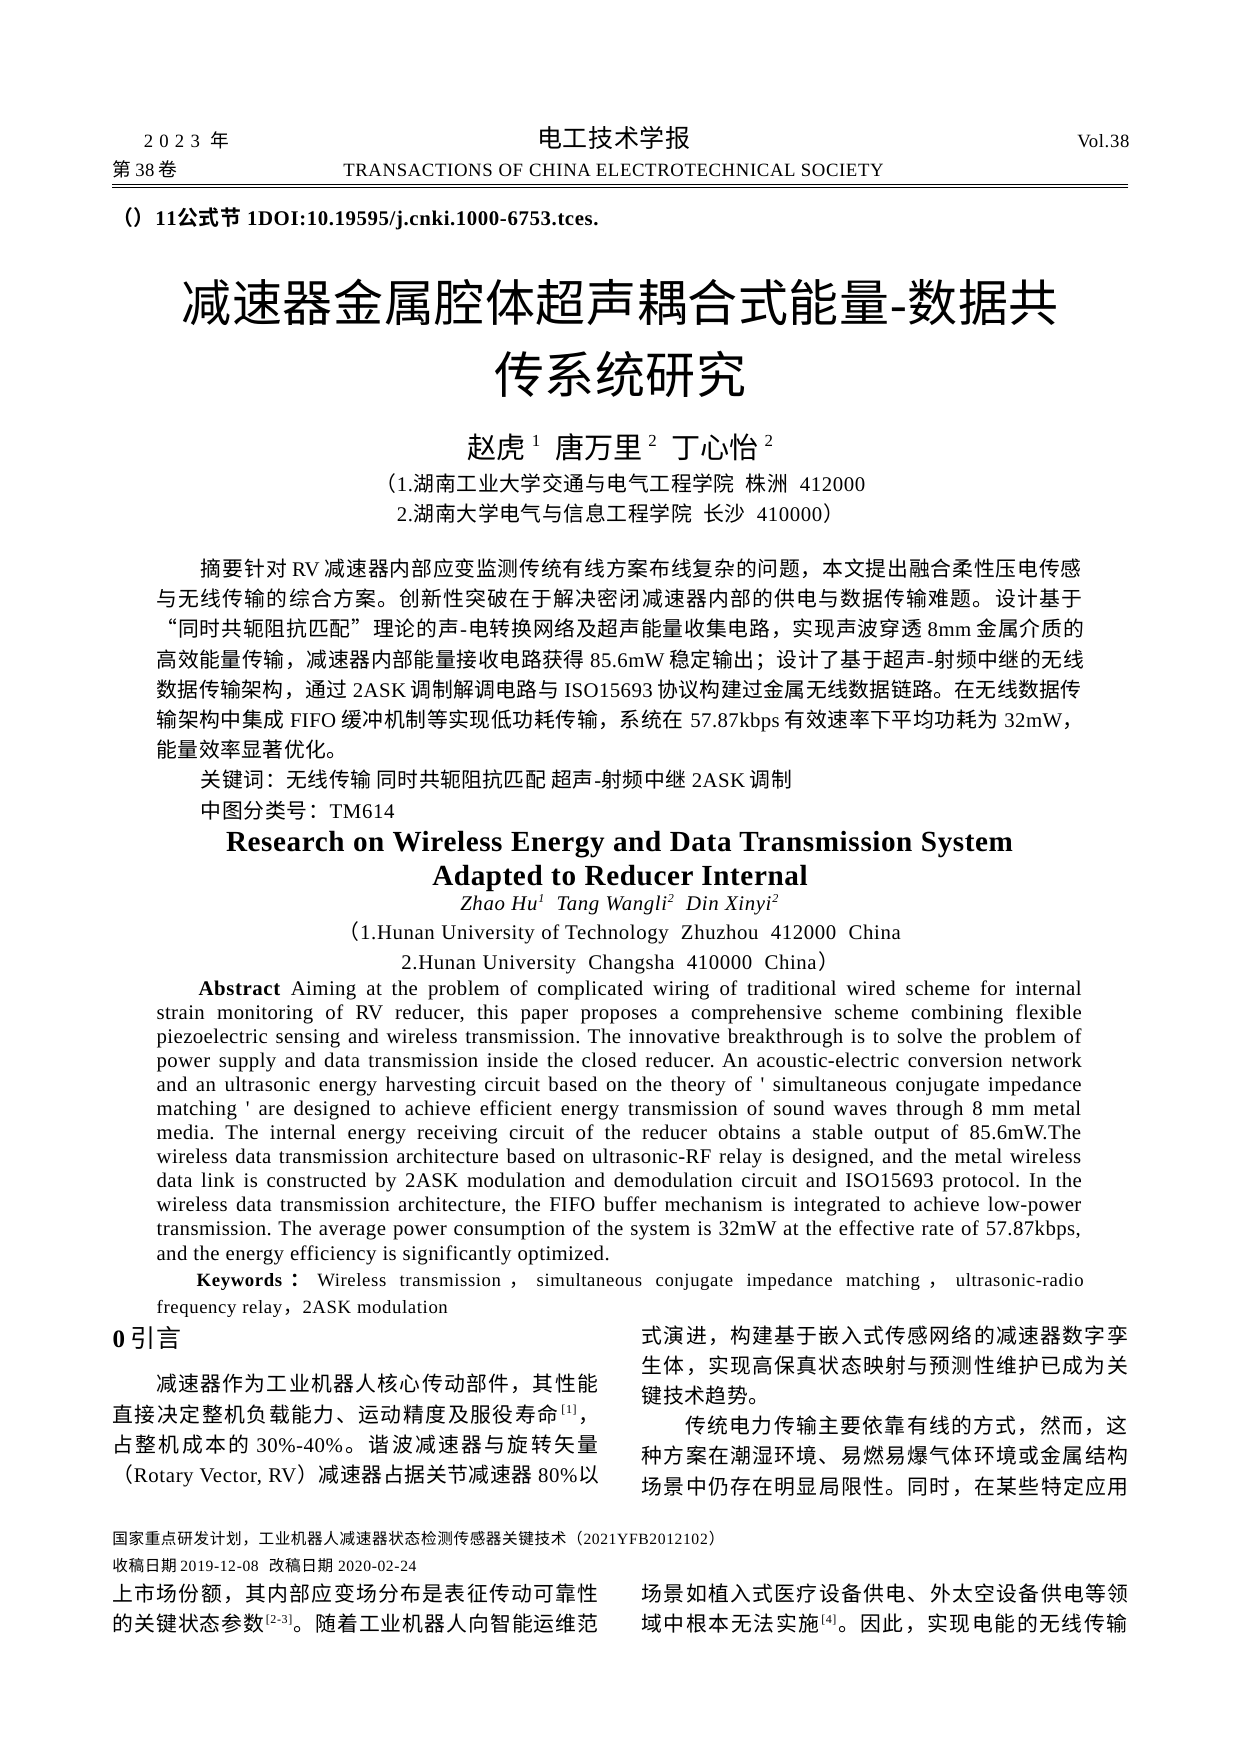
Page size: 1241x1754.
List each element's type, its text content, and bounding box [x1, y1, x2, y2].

text 2.Hunan University Changsha 410000 China） [156, 946, 1084, 976]
text （）DOI:10.19595/j.cnki.1000-6753.tces. [112, 201, 1128, 231]
text 中图分类号：TM614 [156, 794, 1084, 824]
subtitle 减速器金属腔体超声耦合式能量-数据共传系统研究 [178, 263, 1062, 408]
subtitle 0引言 [112, 1319, 555, 1355]
text （1.Hunan University of Technology Zhuzhou 412000 China [156, 915, 1084, 946]
text Abstract Aiming at the problem of complicated wiring of traditional wired scheme for internal strain monitoring of RV reducer, this paper proposes a comprehensive scheme combining flexible piezoelectric sensing and wireless transmission. The innovative breakthrough is to solve the problem of power supply and data transmission inside the closed reducer. An acoustic-electric conversion network and an ultrasonic energy harvesting circuit based on the theory of ' simultaneous conjugate impedance matching ' are designed to achieve efficient energy transmission of sound waves through 8 mm metal media. The internal energy receiving circuit of the reducer obtains a stable output of 85.6mW.The wireless data transmission architecture based on ultrasonic-RF relay is designed, and the metal wireless data link is constructed by 2ASK modulation and demodulation circuit and ISO15693 protocol. In the wireless data transmission architecture, the FIFO buffer mechanism is integrated to achieve low-power transmission. The average power consumption of the system is 32mW at the effective rate of 57.87kbps, and the energy efficiency is significantly optimized. [156, 976, 1084, 1264]
text 关键词：无线传输 同时共轭阻抗匹配 超声-射频中继 2ASK调制 [156, 764, 1084, 794]
text Adapted to Reducer Internal [156, 858, 1084, 891]
text Zhao Hu1 Tang Wangli2 Din Xinyi2 [156, 891, 1084, 915]
text （1.湖南工业大学交通与电气工程学院 株洲 412000 [112, 467, 1128, 497]
text 赵虎1 唐万里2 丁心怡2 [112, 424, 1128, 467]
text 2.湖南大学电气与信息工程学院 长沙 410000） [112, 497, 1128, 527]
text Research on Wireless Energy and Data Transmission System [156, 824, 1084, 858]
text 摘要针对RV减速器内部应变监测传统有线方案布线复杂的问题，本文提出融合柔性压电传感与无线传输的综合方案。创新性突破在于解决密闭减速器内部的供电与数据传输难题。设计基于“同时共轭阻抗匹配”理论的声-电转换网络及超声能量收集电路，实现声波穿透8mm金属介质的高效能量传输，减速器内部能量接收电路获得85.6mW稳定输出；设计了基于超声-射频中继的无线数据传输架构，通过2ASK调制解调电路与ISO15693协议构建过金属无线数据链路。在无线数据传输架构中集成FIFO缓冲机制等实现低功耗传输，系统在57.87kbps有效速率下平均功耗为32mW，能量效率显著优化。 [156, 552, 1084, 764]
text 减速器作为工业机器人核心传动部件，其性能直接决定整机负载能力、运动精度及服役寿命[1]，占整机成本的30%-40%。谐波减速器与旋转矢量（Rotary Vector, RV）减速器占据关节减速器80%以上市场份额，其内部应变场分布是表征传动可靠性的关键状态参数[2-3]。随着工业机器人向智能运维范式演进，构建基于嵌入式传感网络的减速器数字孪生体，实现高保真状态映射与预测性维护已成为关键技术趋势。 [112, 1368, 599, 1637]
text keywords：Wireless transmission，simultaneous conjugate impedance matching，ultrasonic-radio frequency relay，2ASK modulation [156, 1264, 1084, 1319]
text 减速器作为工业机器人核心传动部件，其性能直接决定整机负载能力、运动精度及服役寿命[1]，占整机成本的30%-40%。谐波减速器与旋转矢量（Rotary Vector, RV）减速器占据关节减速器80%以上市场份额，其内部应变场分布是表征传动可靠性的关键状态参数[2-3]。随着工业机器人向智能运维范式演进，构建基于嵌入式传感网络的减速器数字孪生体，实现高保真状态映射与预测性维护已成为关键技术趋势。 [641, 1319, 1128, 1409]
